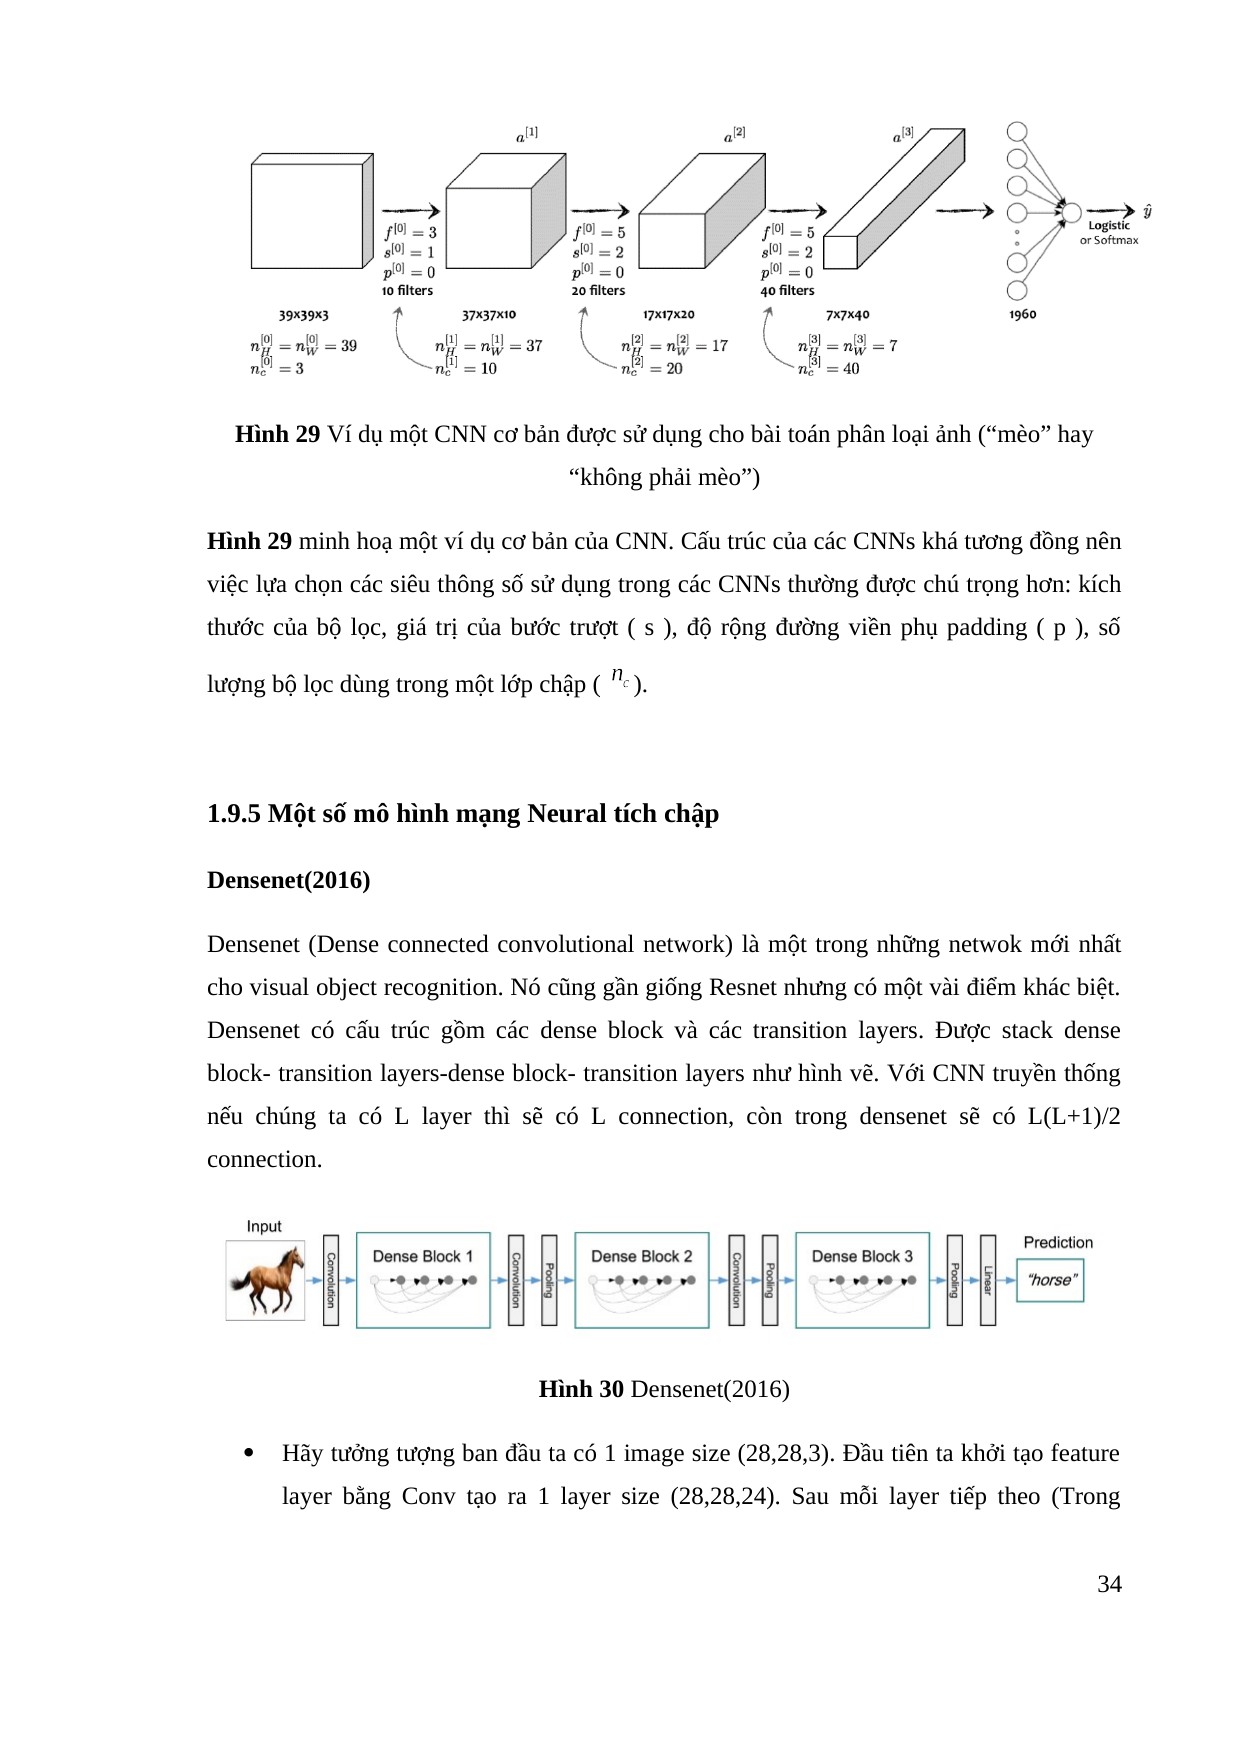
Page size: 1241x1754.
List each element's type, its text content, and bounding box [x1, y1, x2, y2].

text Hình 30 Densenet(2016) [207, 1374, 1122, 1403]
picture [206, 1208, 1122, 1340]
subtitle Một số mô hình mạng Neural tích chập [207, 797, 1122, 828]
text Densenet(2016) [207, 865, 1122, 893]
text Densenet (Dense connected convolutional network) là một trong những netwok mới nhất cho visual object recognition. Nó cũng gần giống Resnet nhưng có một vài điểm khác biệt. Densenet có cấu trúc gồm các dense block và các transition layers. Được stack dense block- transition layers-dense block- transition layers như hình vẽ. Với CNN truyền thống nếu chúng ta có L layer thì sẽ có L connection, còn trong densenet sẽ có L(L+1)/2 connection. [207, 929, 1122, 1173]
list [244, 1438, 1122, 1510]
picture [244, 118, 1159, 384]
text Hình 29 Ví dụ một CNN cơ bản được sử dụng cho bài toán phân loại ảnh (“mèo” hay “không phải mèo”) [207, 419, 1122, 491]
text Hình 29 minh hoạ một ví dụ cơ bản của CNN. Cấu trúc của các CNNs khá tương đồng nên việc lựa chọn các siêu thông số sử dụng trong các CNNs thường được chú trọng hơn: kích thước của bộ lọc, giá trị của bước trượt ( s ), độ rộng đường viền phụ padding ( p ), số lượng bộ lọc dùng trong một lớp chập ( ). [207, 526, 1122, 698]
